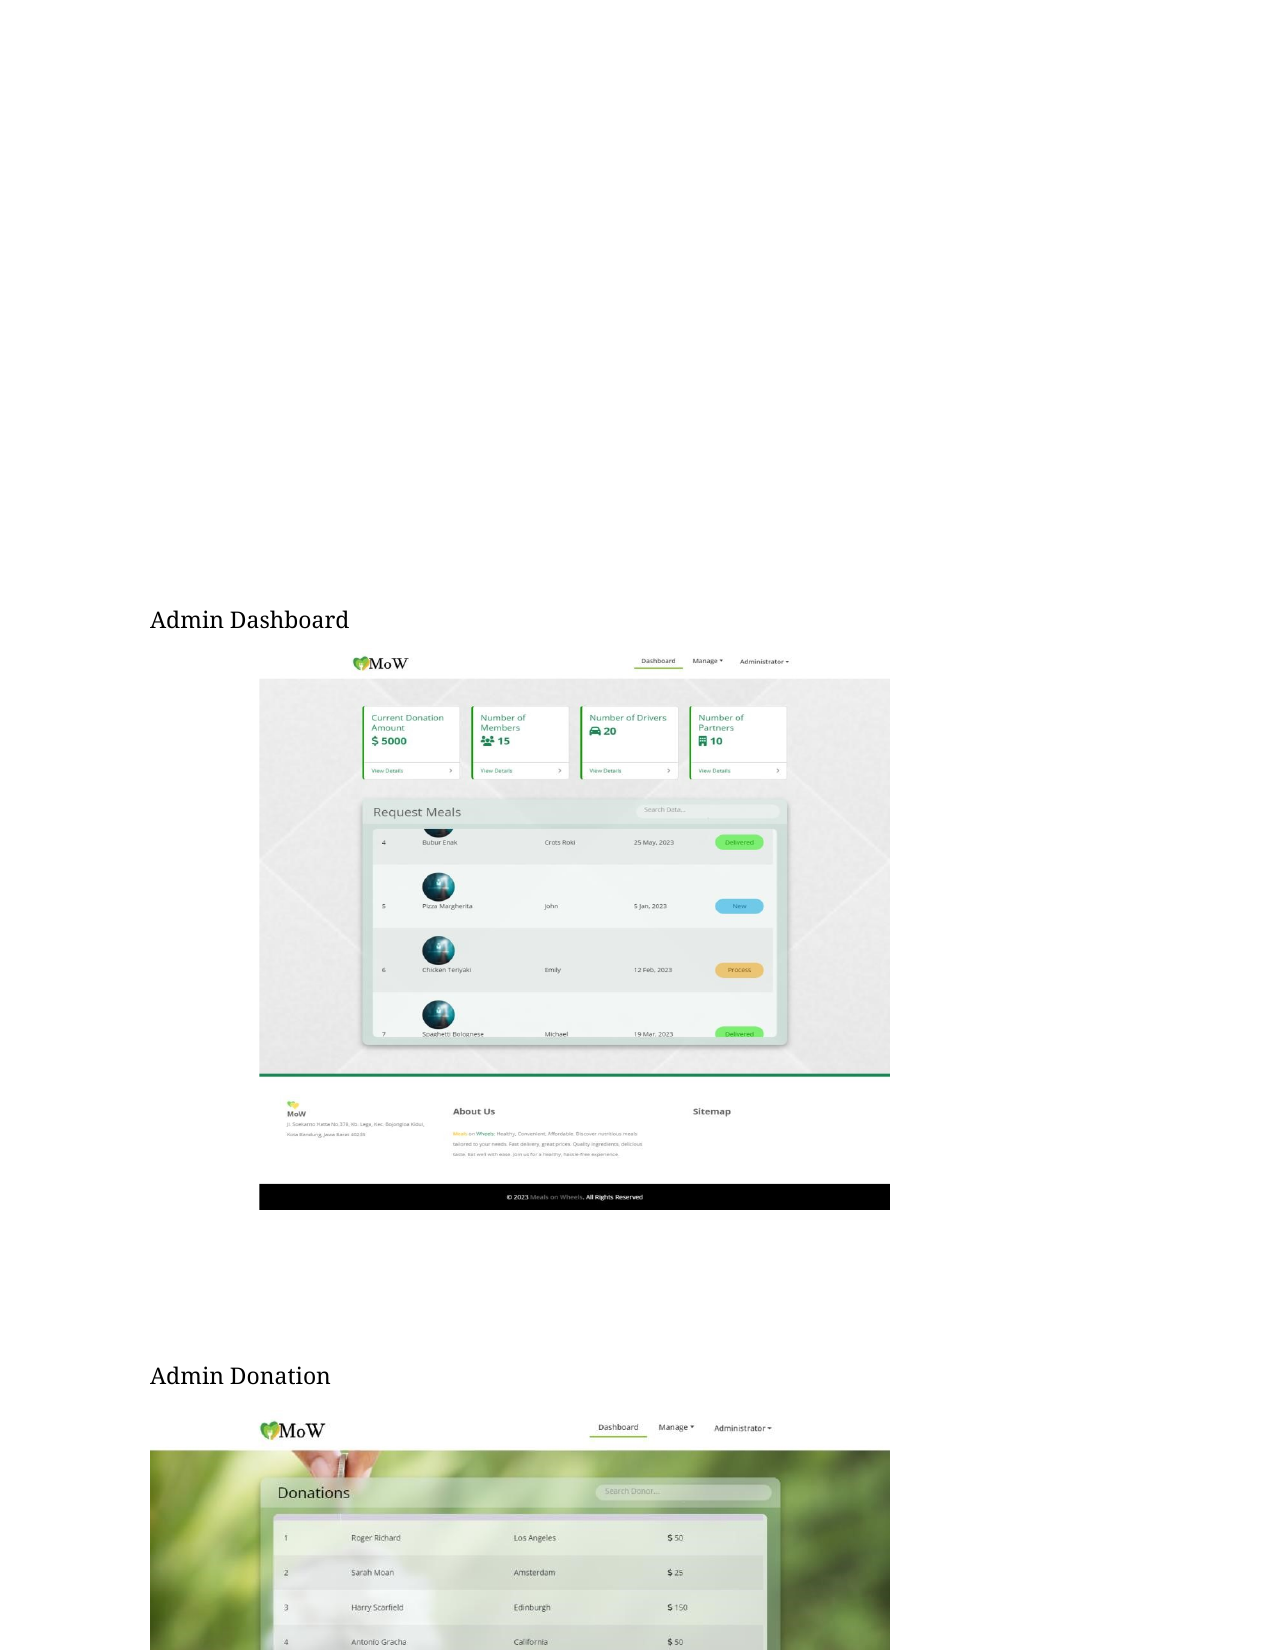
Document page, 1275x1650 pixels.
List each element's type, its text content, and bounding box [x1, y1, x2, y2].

picture [259, 648, 890, 1210]
text Admin Donation [150, 1360, 1125, 1391]
picture [150, 1410, 890, 1650]
text Admin Dashboard [150, 604, 1125, 635]
